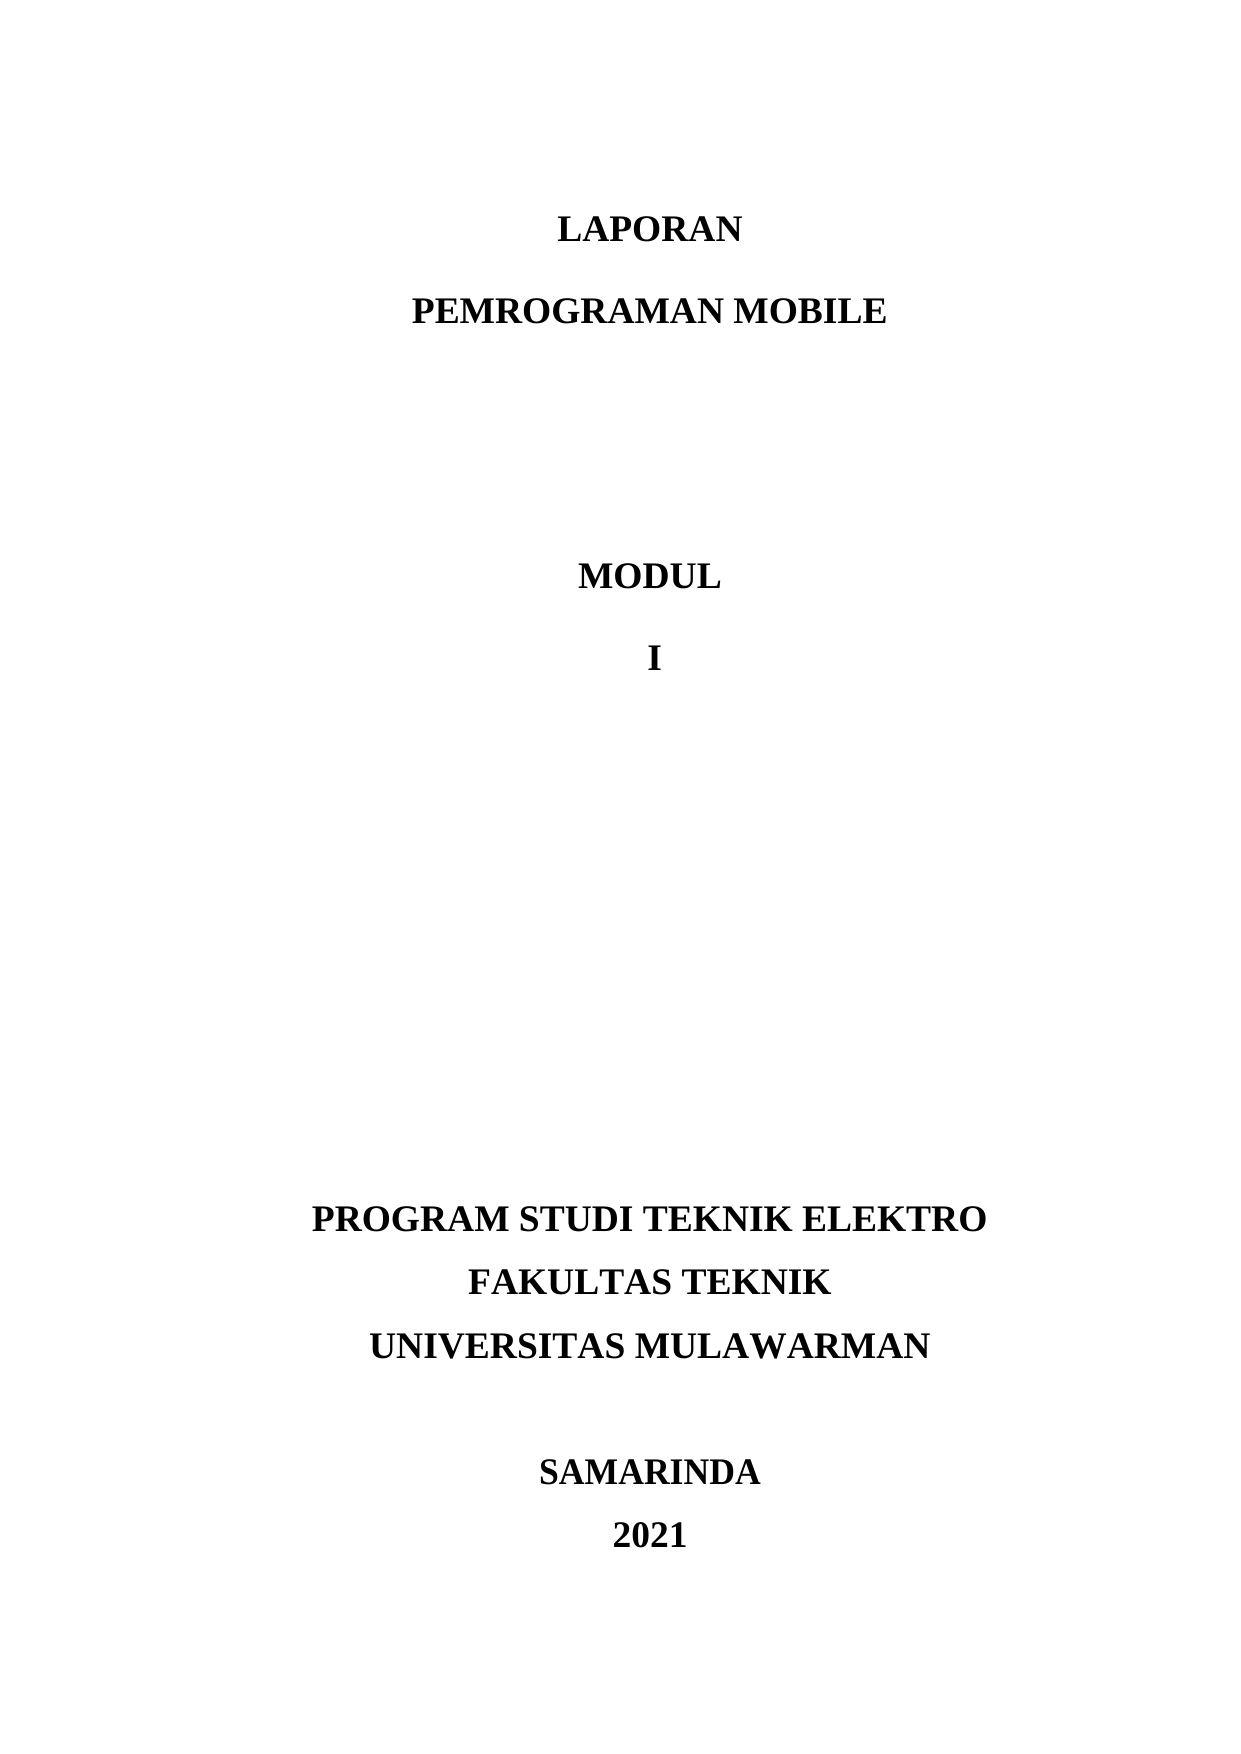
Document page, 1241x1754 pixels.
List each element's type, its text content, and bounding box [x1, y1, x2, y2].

text LAPORAN [207, 207, 1092, 250]
text PEMROGRAMAN MOBILE [207, 288, 1092, 331]
text SAMARINDA [207, 1449, 1092, 1493]
text I [207, 635, 1092, 678]
text MODUL [207, 554, 1092, 597]
text PROGRAM STUDI TEKNIK ELEKTRO [207, 1197, 1092, 1240]
text UNIVERSITAS MULAWARMAN [207, 1323, 1092, 1366]
text FAKULTAS TEKNIK [207, 1260, 1092, 1303]
text 2021 [207, 1513, 1092, 1556]
